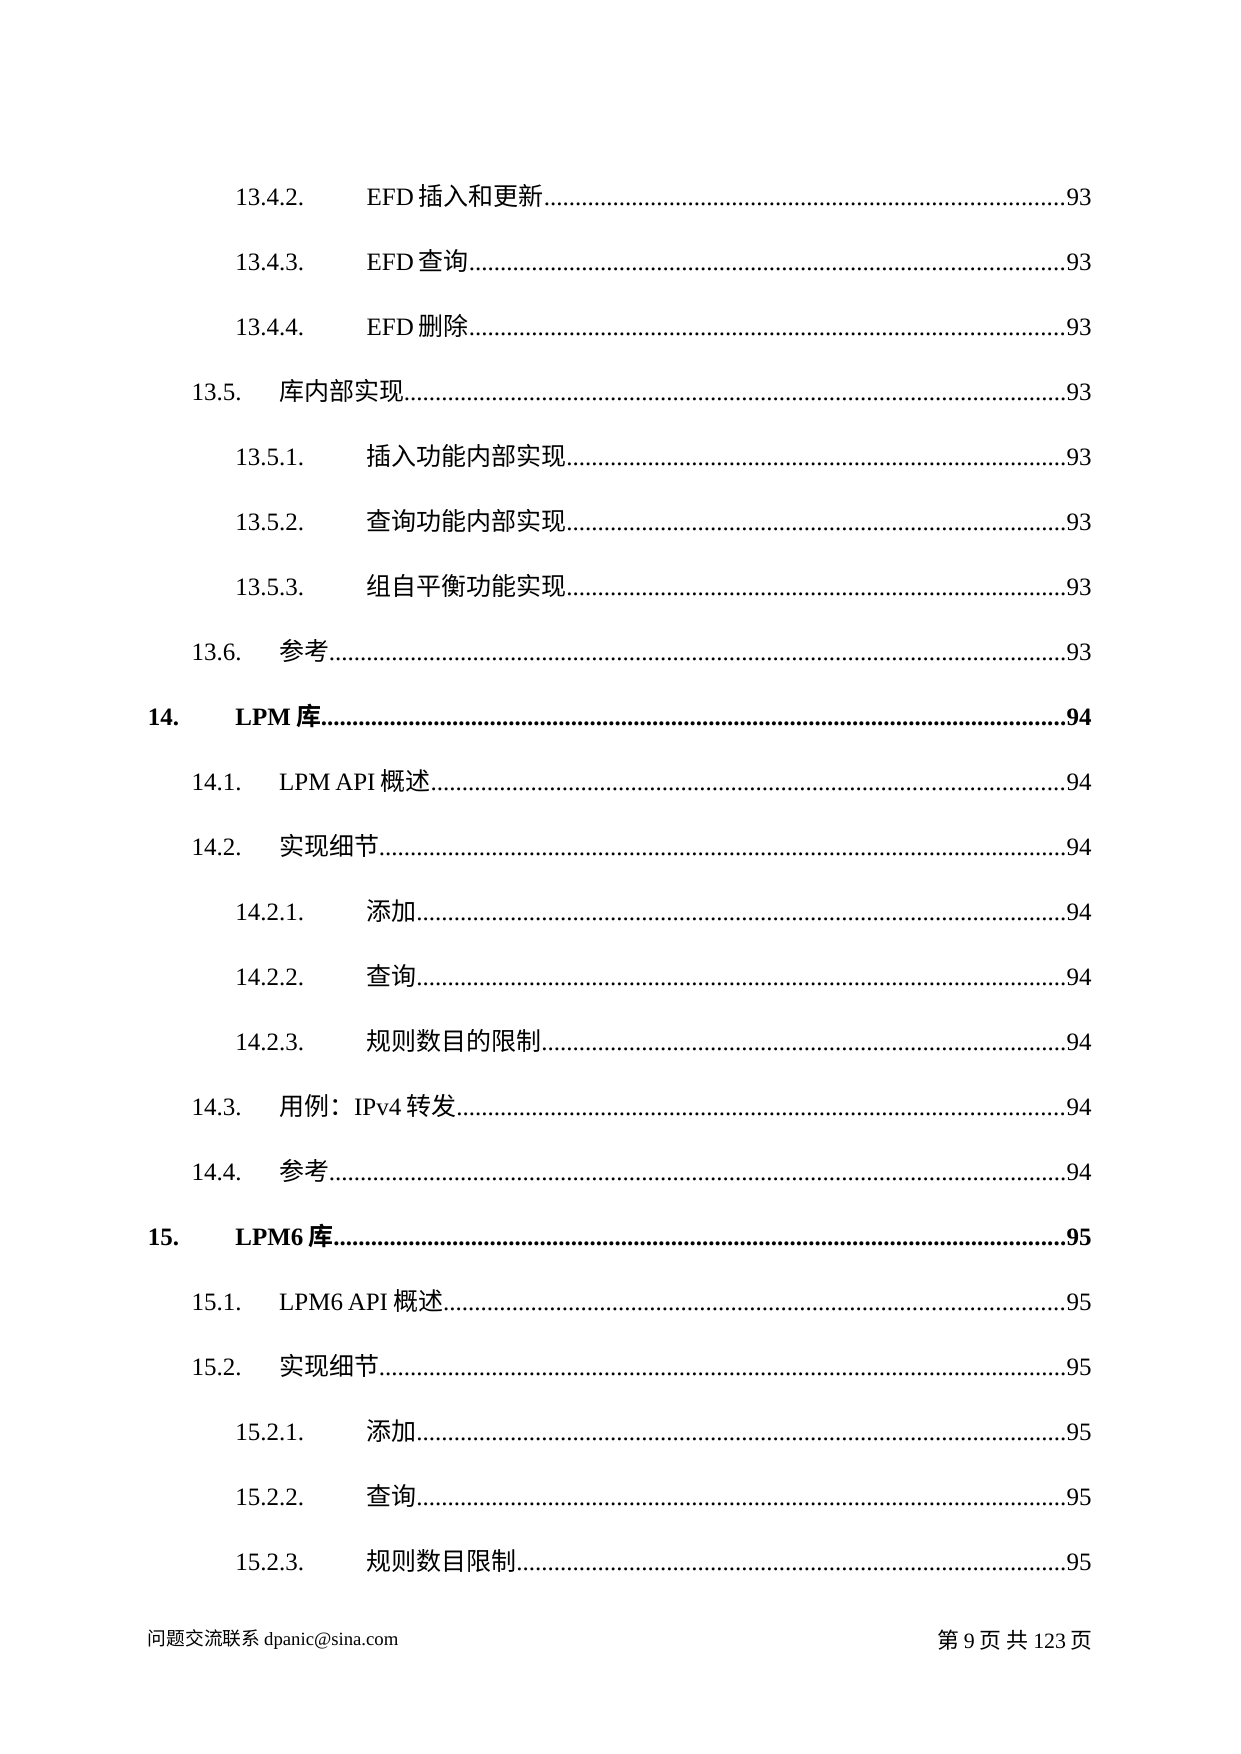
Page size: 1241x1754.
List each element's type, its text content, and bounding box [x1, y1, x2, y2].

text 14.3. 用例：IPv4转发 94 [191, 1072, 1092, 1137]
text 14.2.1. 添加 94 [235, 877, 1092, 942]
text 15.2.3. 规则数目限制 95 [235, 1527, 1092, 1592]
text 13.4.2. EFD插入和更新 93 [235, 162, 1092, 227]
text 15.2. 实现细节 95 [191, 1332, 1092, 1397]
text 14. LPM库 94 [148, 682, 1092, 747]
text 13.5. 库内部实现 93 [191, 357, 1092, 422]
text 13.4.4. EFD删除 93 [235, 292, 1092, 357]
text 13.4.3. EFD查询 93 [235, 227, 1092, 292]
text 13.5.2. 查询功能内部实现 93 [235, 487, 1092, 552]
text 13.5.1. 插入功能内部实现 93 [235, 422, 1092, 487]
text 14.2. 实现细节 94 [191, 812, 1092, 877]
text 13.6. 参考 93 [191, 617, 1092, 682]
text 14.2.2. 查询 94 [235, 942, 1092, 1007]
text 14.2.3. 规则数目的限制 94 [235, 1007, 1092, 1072]
text 15.1. LPM6 API概述 95 [191, 1267, 1092, 1332]
text 15.2.2. 查询 95 [235, 1462, 1092, 1527]
text 15.2.1. 添加 95 [235, 1397, 1092, 1462]
text 14.1. LPM API概述 94 [191, 747, 1092, 812]
text 13.5.3. 组自平衡功能实现 93 [235, 552, 1092, 617]
text 15. LPM6库 95 [148, 1202, 1092, 1267]
text 14.4. 参考 94 [191, 1137, 1092, 1202]
